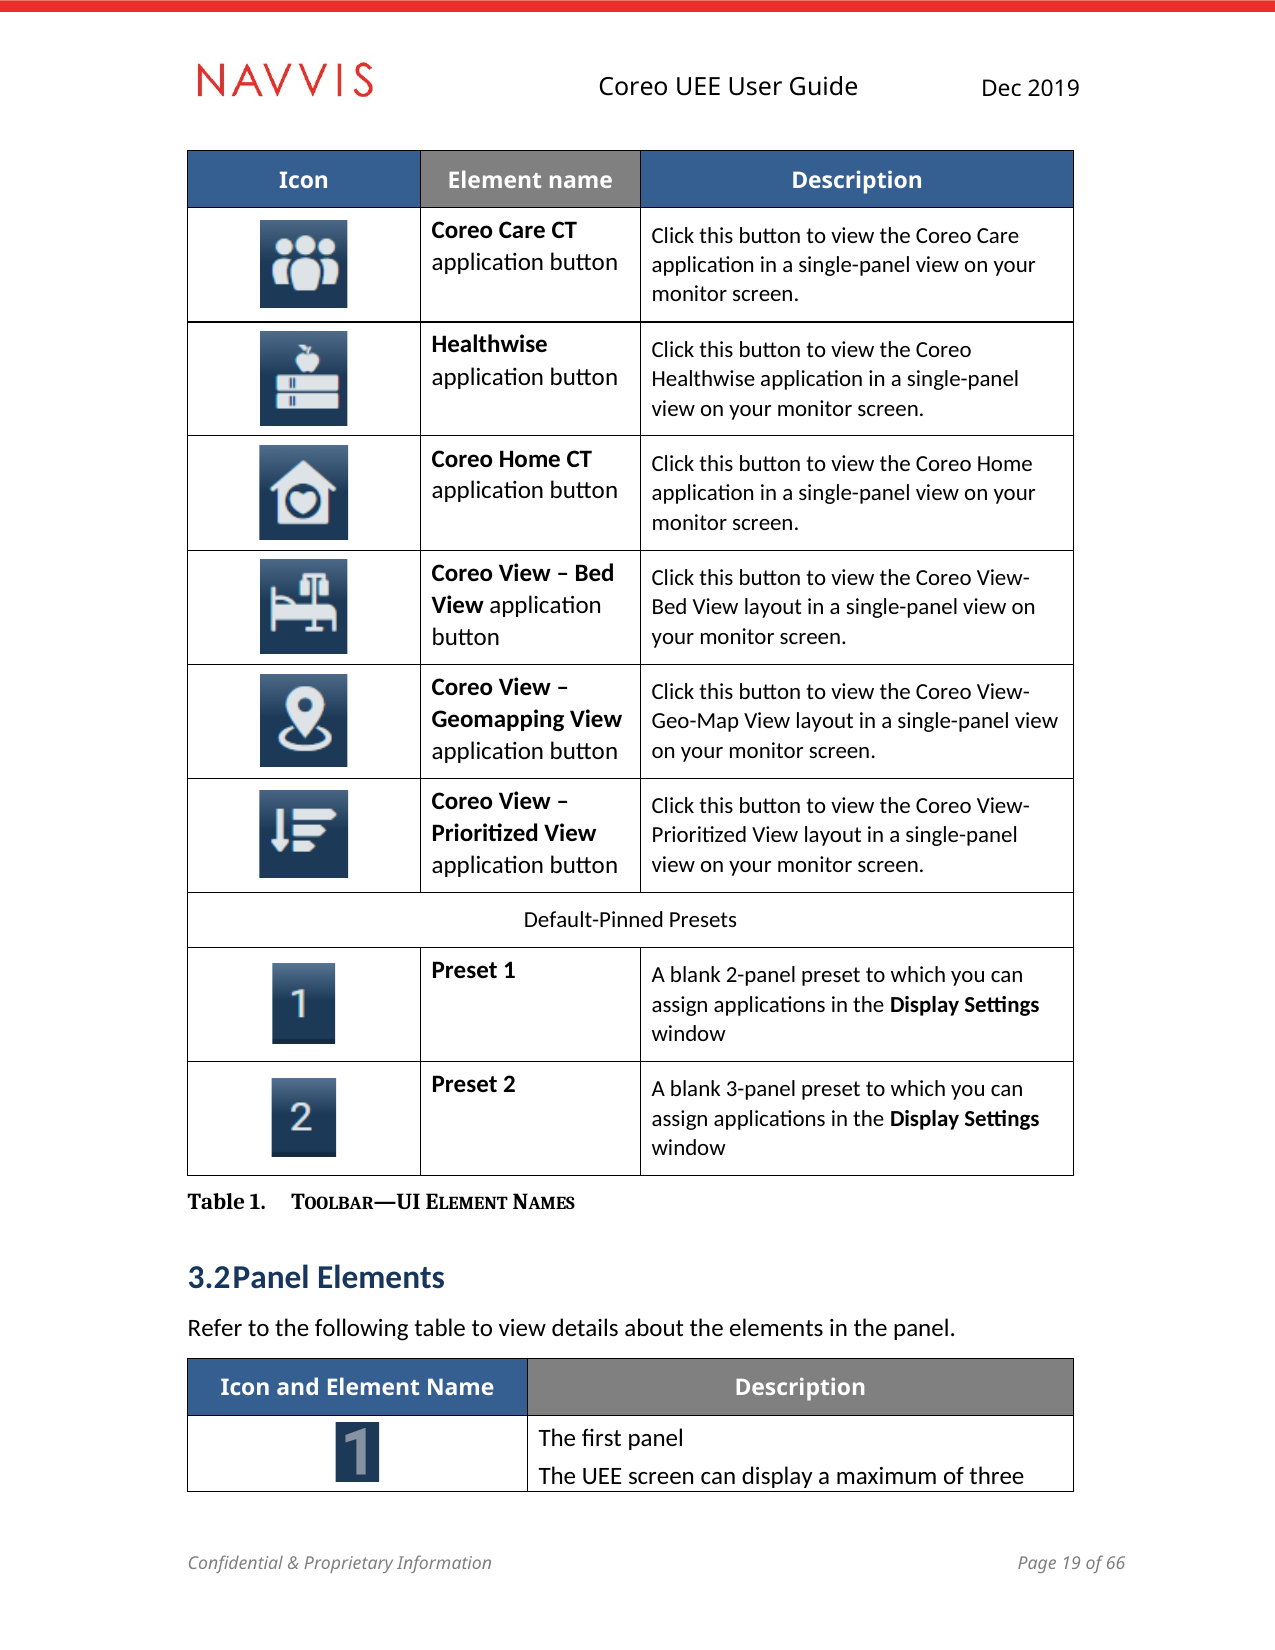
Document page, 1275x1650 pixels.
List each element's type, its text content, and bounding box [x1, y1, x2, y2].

table_cell Preset 1 [421, 948, 640, 1061]
table_cell Click this button to view the Coreo Home application in a single-panel view on your monitor screen. [641, 436, 1073, 549]
table_header Icon [188, 151, 420, 207]
table_cell [188, 551, 420, 663]
picture [259, 790, 349, 878]
picture [335, 1422, 380, 1482]
picture [187, 55, 383, 104]
table_cell Coreo View – Prioritized View application button [421, 779, 640, 892]
table_cell [188, 1062, 420, 1175]
picture [260, 674, 348, 767]
table_cell Coreo Care CT application button [421, 208, 640, 321]
picture [271, 1078, 337, 1157]
table_cell Panel 1 [188, 1416, 527, 1491]
text Refer to the following table to view details about the elements in the panel. [187, 1312, 1087, 1342]
table_cell [188, 665, 420, 778]
table_cell Default-Pinned Presets [188, 893, 1073, 947]
table_header Description [528, 1359, 1073, 1415]
table_cell [188, 779, 420, 892]
table_header Description [641, 151, 1073, 207]
table_cell Healthwise application button [421, 323, 640, 435]
table_cell Click this button to view the Coreo View-Geo-Map View layout in a single-panel view on your monitor screen. [641, 665, 1073, 778]
table_cell [188, 208, 420, 321]
picture [260, 220, 348, 308]
table_cell [188, 948, 420, 1061]
text Toolbar—UI Element Names [187, 1189, 1087, 1215]
picture [260, 559, 348, 654]
table_cell Click this button to view the Coreo Healthwise application in a single-panel view on your monitor screen. [641, 323, 1073, 435]
table_cell [188, 323, 420, 435]
table_cell Click this button to view the Coreo Care application in a single-panel view on your monitor screen. [641, 208, 1073, 321]
subtitle Panel Elements [187, 1256, 1087, 1297]
picture [259, 445, 349, 540]
table_cell Click this button to view the Coreo View-Prioritized View layout in a single-panel view on your monitor screen. [641, 779, 1073, 892]
table_cell [188, 436, 420, 549]
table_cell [528, 1416, 1073, 1491]
table_cell Click this button to view the Coreo View-Bed View layout in a single-panel view on your monitor screen. [641, 551, 1073, 663]
table_cell A blank 2-panel preset to which you can assign applications in the Display Settings window [641, 948, 1073, 1061]
table_cell A blank 3-panel preset to which you can assign applications in the Display Settings window [641, 1062, 1073, 1175]
table_cell Coreo View – Geomapping View application button [421, 665, 640, 778]
table_header Icon and Element Name [188, 1359, 527, 1415]
table_cell Coreo View – Bed View application button [421, 551, 640, 663]
picture [272, 963, 336, 1044]
picture [260, 331, 348, 426]
table_header Element name [421, 151, 640, 207]
table_cell Preset 2 [421, 1062, 640, 1175]
table_cell Coreo Home CT application button [421, 436, 640, 549]
